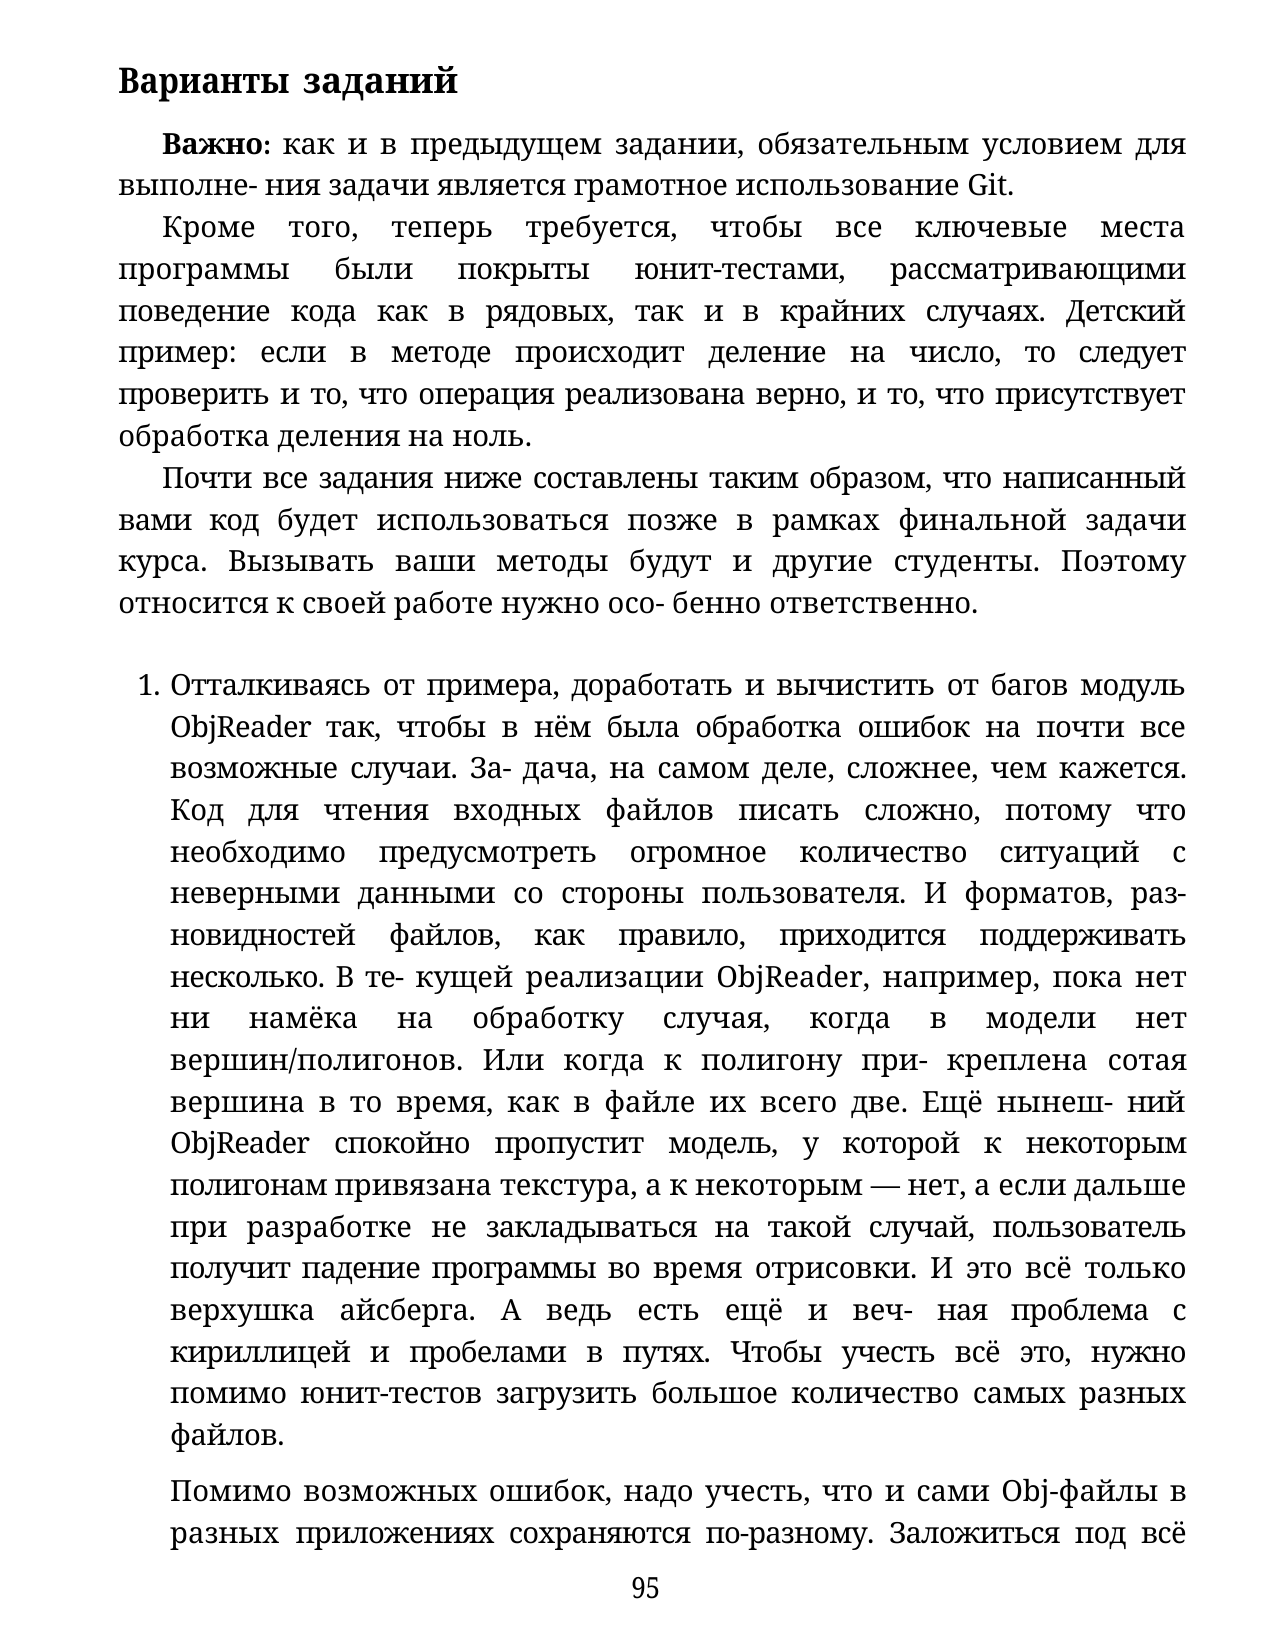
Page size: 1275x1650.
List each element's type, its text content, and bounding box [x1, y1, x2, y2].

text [170, 1471, 1187, 1552]
text Почти все задания ниже составлены таким образом, что написанный вами код будет использоваться позже в рамках финальной задачи курса. Вызывать ваши методы будут и другие студенты. Поэтому относится к своей работе нужно осо- бенно ответственно. [118, 457, 1187, 622]
text Кроме того, теперь требуется, чтобы все ключевые места программы были покрыты юнит-тестами, рассматривающими поведение кода как в рядовых, так и в крайних случаях. Детский пример: если в методе происходит деление на число, то следует проверить и то, что операция реализована верно, и то, что присутствует обработка деления на ноль. [118, 206, 1187, 454]
list Отталкиваясь от примера, доработать и вычистить от багов модуль ObjReader так, чтобы в нём была обработка ошибок на почти все возможные случаи. За- дача, на самом деле, сложнее, чем кажется. Код для чтения входных файлов писать сложно, потому что необходимо предусмотреть огромное количество ситуаций с неверными данными со стороны пользователя. И форматов, раз- новидностей файлов, как правило, приходится поддерживать несколько. В те- кущей реализации ObjReader, например, пока нет ни намёка на обработку случая, когда в модели нет вершин/полигонов. Или когда к полигону при- креплена сотая вершина в то время, как в файле их всего две. Ещё нынеш- ний ObjReader спокойно пропустит модель, у которой к некоторым полигонам привязана текстура, а к некоторым — нет, а если дальше при разработке не закладываться на такой случай, пользователь получит падение программы во время отрисовки. И это всё только верхушка айсберга. А ведь есть ещё и веч- ная проблема с кириллицей и пробелами в путях. Чтобы учесть всё это, нужно помимо юнит-тестов загрузить большое количество самых разных файлов. [137, 664, 1187, 1454]
subtitle Варианты заданий [118, 56, 1237, 104]
text Важно: как и в предыдущем задании, обязательным условием для выполне- ния задачи является грамотное использование Git. [118, 123, 1187, 204]
